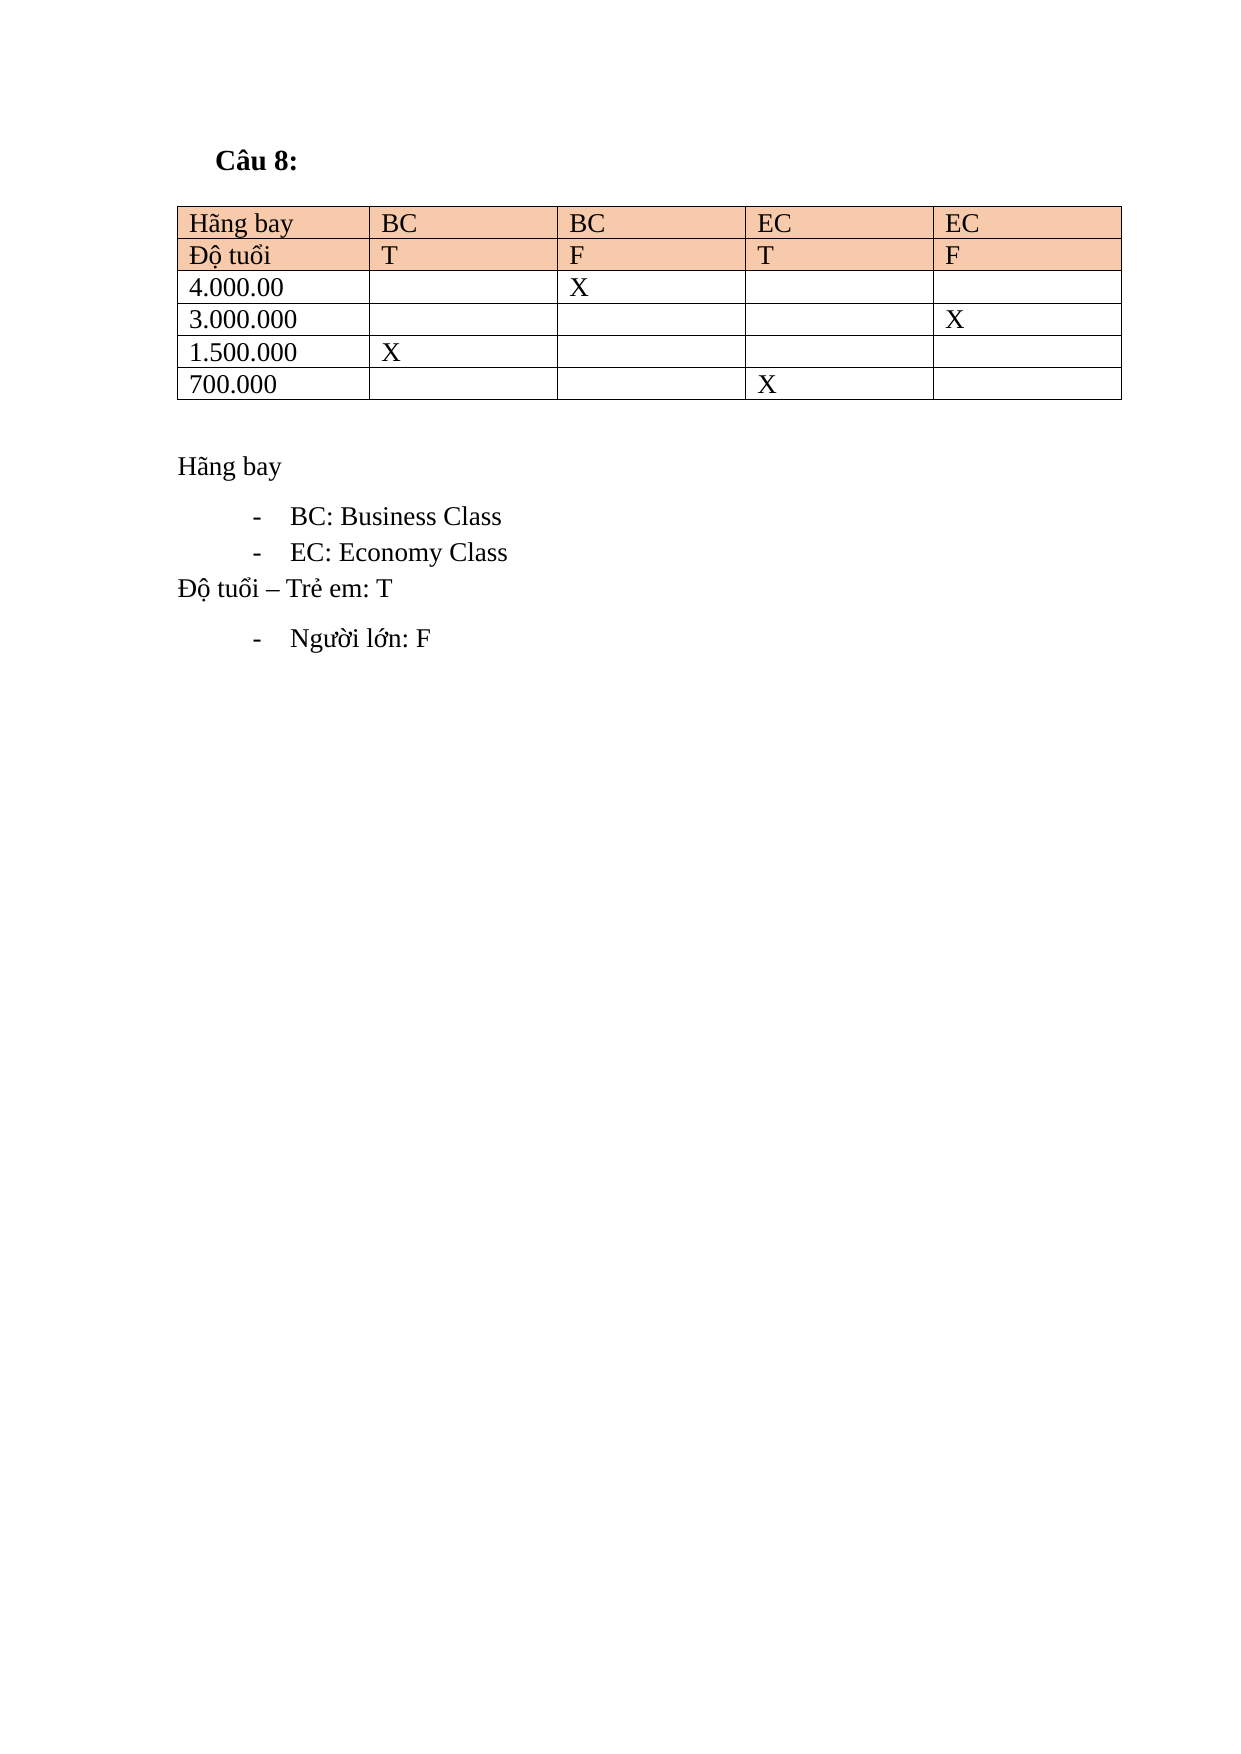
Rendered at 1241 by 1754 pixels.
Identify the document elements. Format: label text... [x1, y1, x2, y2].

text Hãng bay [177, 450, 1122, 481]
table_cell T [746, 239, 933, 270]
table_cell 1.500.000 [178, 336, 369, 367]
list Người lớn: F [252, 622, 1122, 653]
table_cell [370, 368, 557, 399]
table_cell [746, 336, 933, 367]
list BC: Business Class [252, 501, 1122, 532]
table_cell [558, 336, 745, 367]
table_header BC [370, 207, 557, 238]
table_cell [934, 336, 1121, 367]
table_cell T [370, 239, 557, 270]
table_header BC [558, 207, 745, 238]
list EC: Economy Class [252, 536, 1122, 567]
subtitle Câu 8: [215, 143, 1122, 177]
table_cell [934, 368, 1121, 399]
table_cell [370, 304, 557, 335]
table_cell [746, 271, 933, 302]
table_header Hãng bay [178, 207, 369, 238]
table_cell X [934, 304, 1121, 335]
table_cell [558, 368, 745, 399]
table_cell [934, 271, 1121, 302]
table_cell 700.000 [178, 368, 369, 399]
table_header EC [934, 207, 1121, 238]
table_cell F [934, 239, 1121, 270]
table_cell X [558, 271, 745, 302]
text Độ tuổi – Trẻ em: T [177, 572, 1122, 603]
table_cell Độ tuổi [178, 239, 369, 270]
table_header EC [746, 207, 933, 238]
table_cell X [746, 368, 933, 399]
table_cell F [558, 239, 745, 270]
table_cell 4.000.00 [178, 271, 369, 302]
table_cell 3.000.000 [178, 304, 369, 335]
table_cell X [370, 336, 557, 367]
table_cell [746, 304, 933, 335]
table_cell [558, 304, 745, 335]
table_cell [370, 271, 557, 302]
